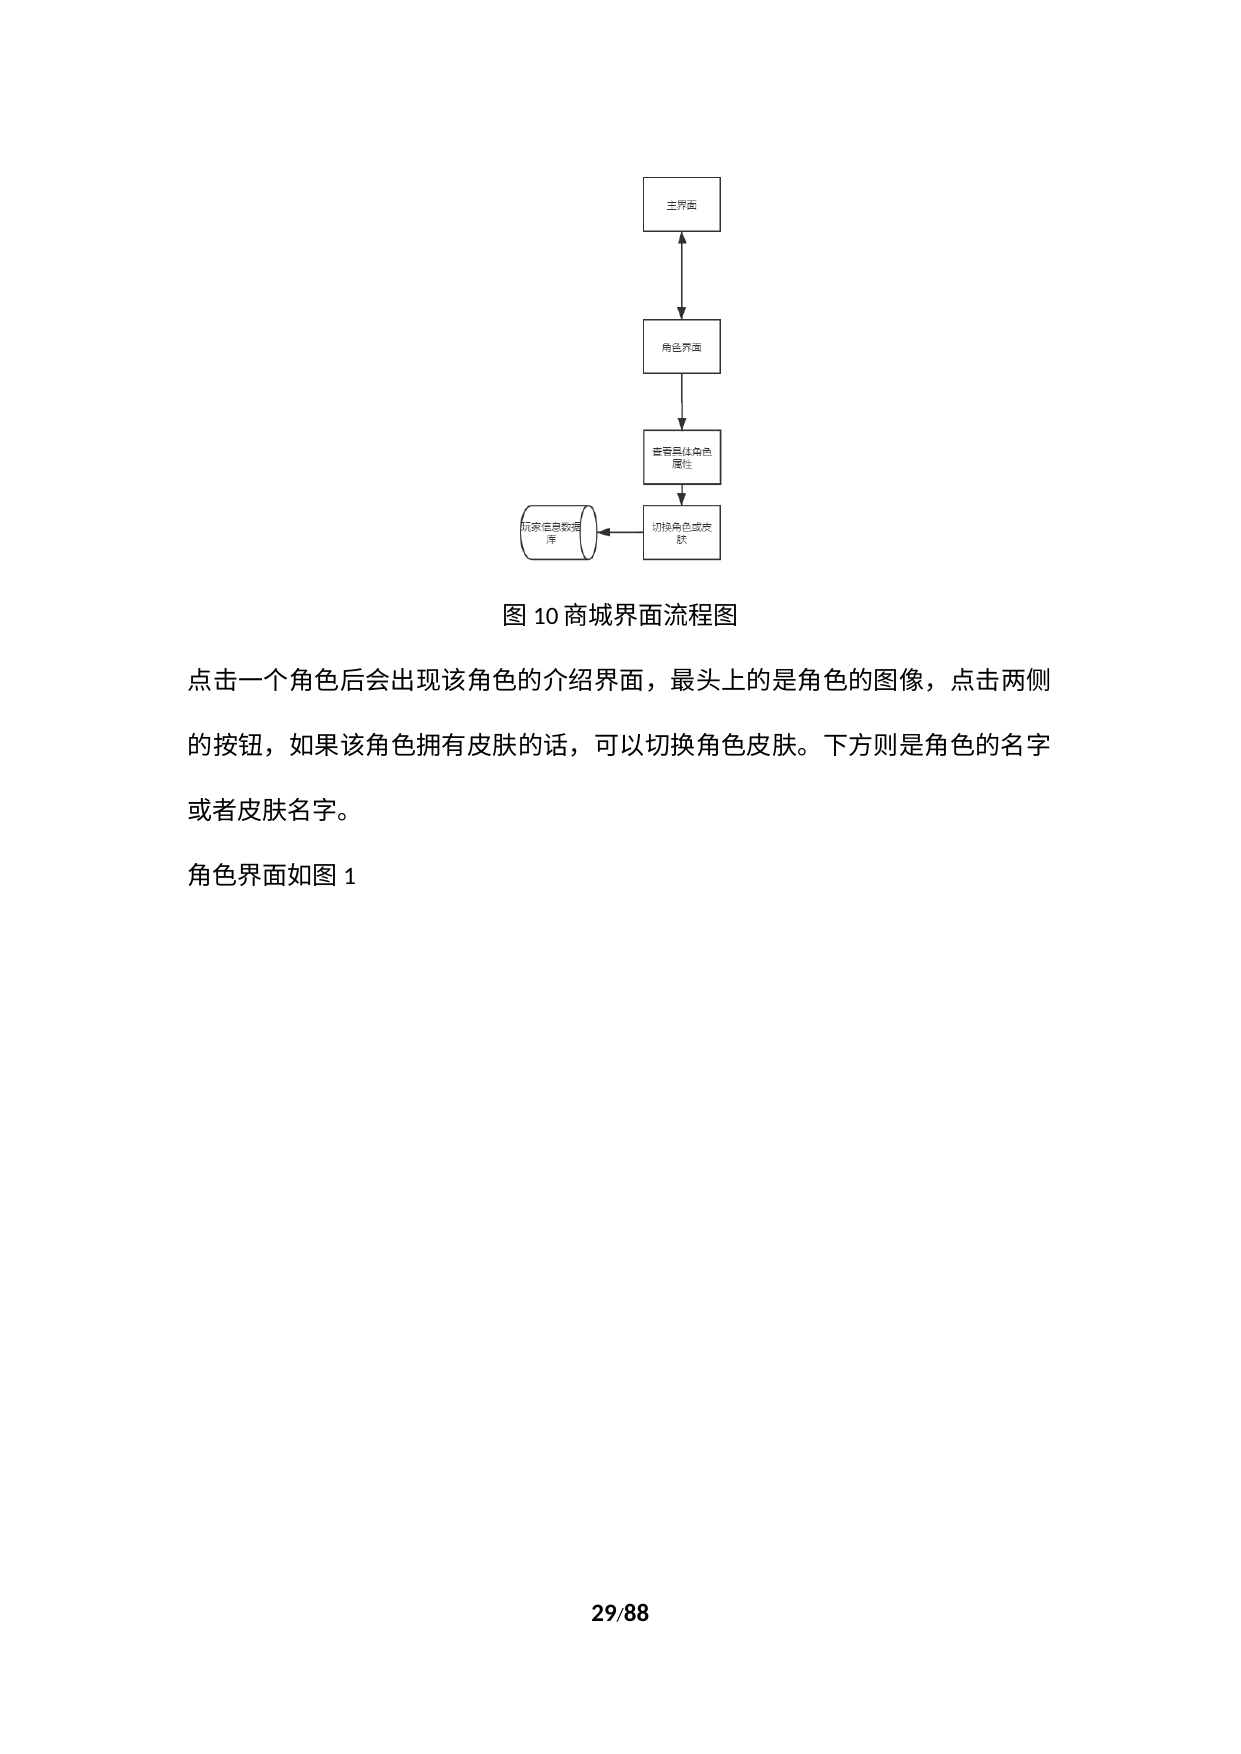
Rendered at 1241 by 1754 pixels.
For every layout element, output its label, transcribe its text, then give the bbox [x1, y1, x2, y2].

text 点击一个角色后会出现该角色的介绍界面，最头上的是角色的图像，点击两侧的按钮，如果该角色拥有皮肤的话，可以切换角色皮肤。下方则是角色的名字或者皮肤名字。 [187, 646, 1053, 841]
text 角色界面如图 1 [187, 841, 1053, 906]
picture [501, 158, 739, 578]
text 图 10商城界面流程图 [187, 581, 1053, 646]
